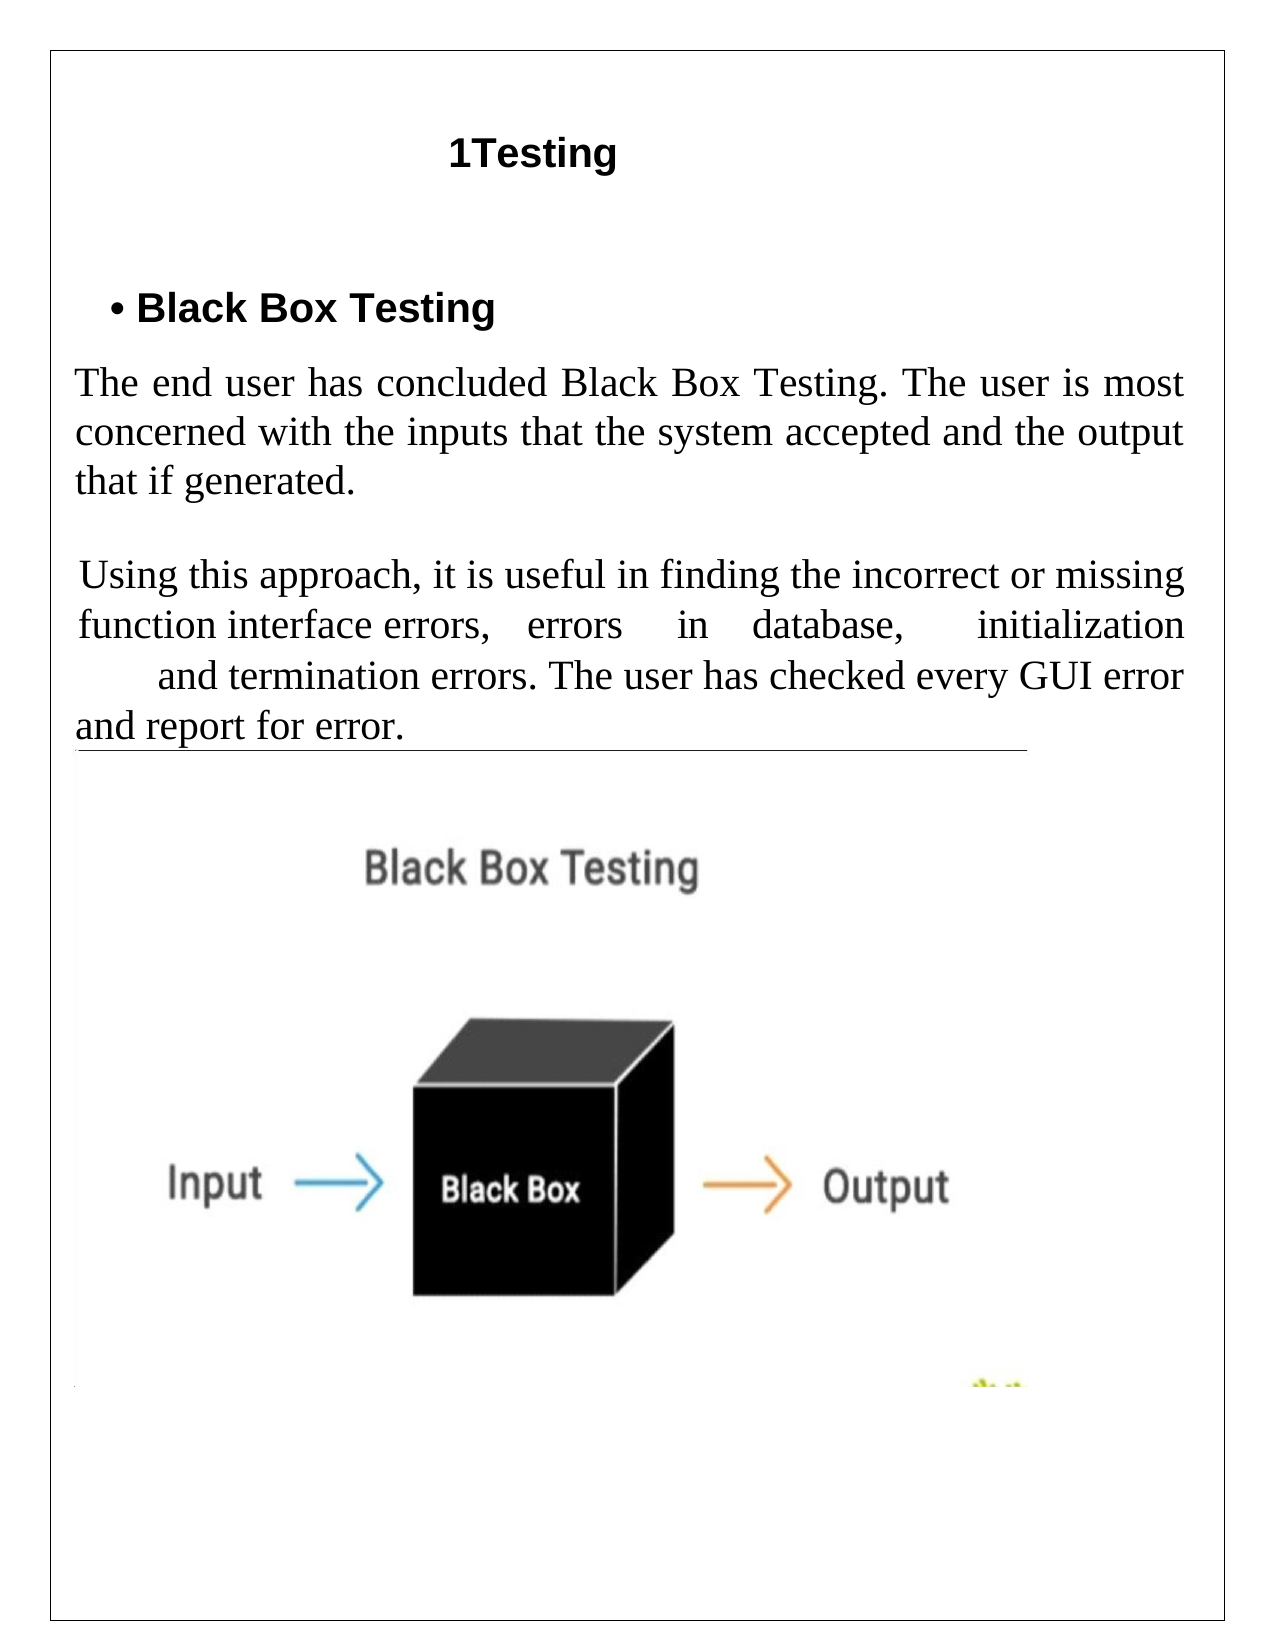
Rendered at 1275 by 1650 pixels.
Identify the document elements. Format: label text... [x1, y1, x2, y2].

list Black Box Testing [110, 283, 1214, 331]
text Using this approach, it is useful in finding the incorrect or missing function interface errors, errors in database, initialization and termination errors. The user has checked every GUI error [74, 549, 1185, 698]
text and report for error. [75, 701, 1214, 748]
text 1Testing [61, 128, 1005, 176]
picture [72, 749, 1028, 1387]
text The end user has concluded Black Box Testing. The user is most concerned with the inputs that the system accepted and the output that if generated. [74, 357, 1186, 504]
